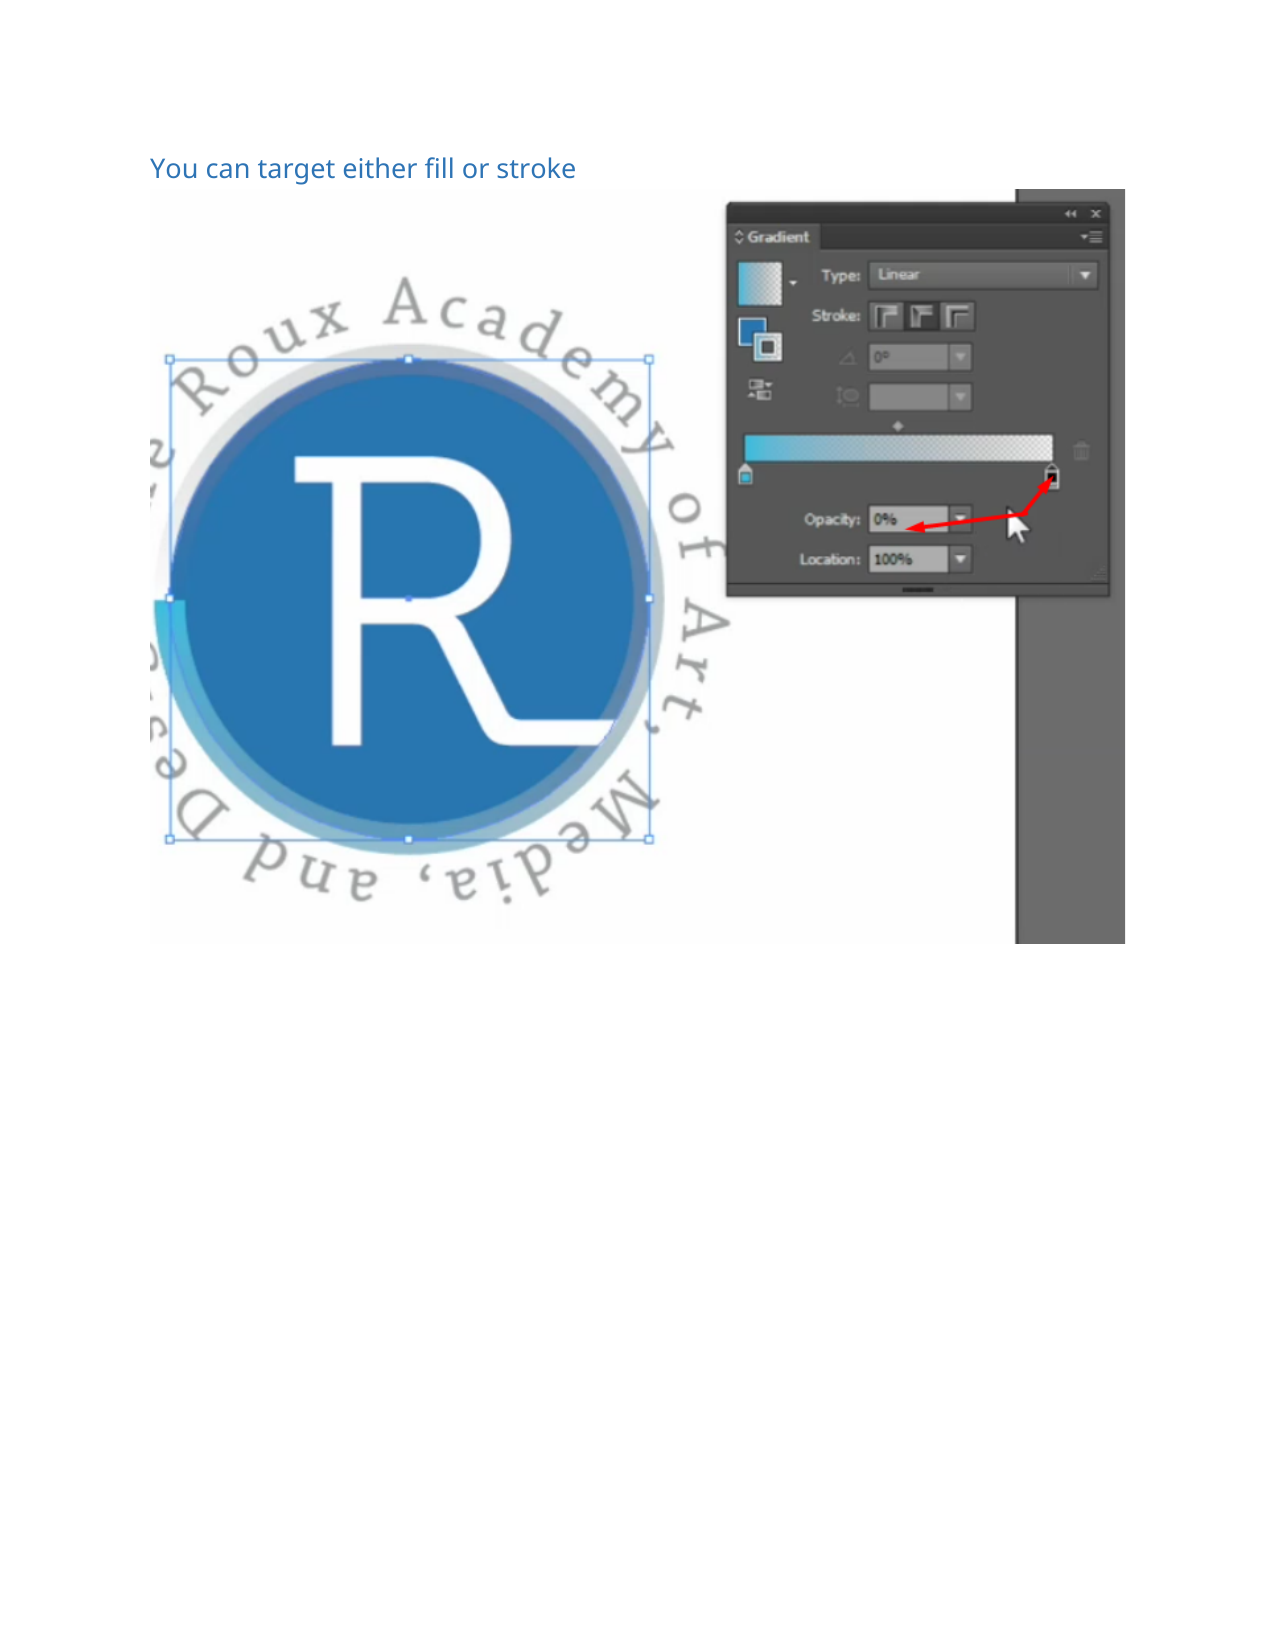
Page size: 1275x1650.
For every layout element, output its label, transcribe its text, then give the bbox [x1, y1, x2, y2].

picture [150, 189, 1125, 944]
subtitle You can target either fill or stroke [150, 150, 1125, 189]
